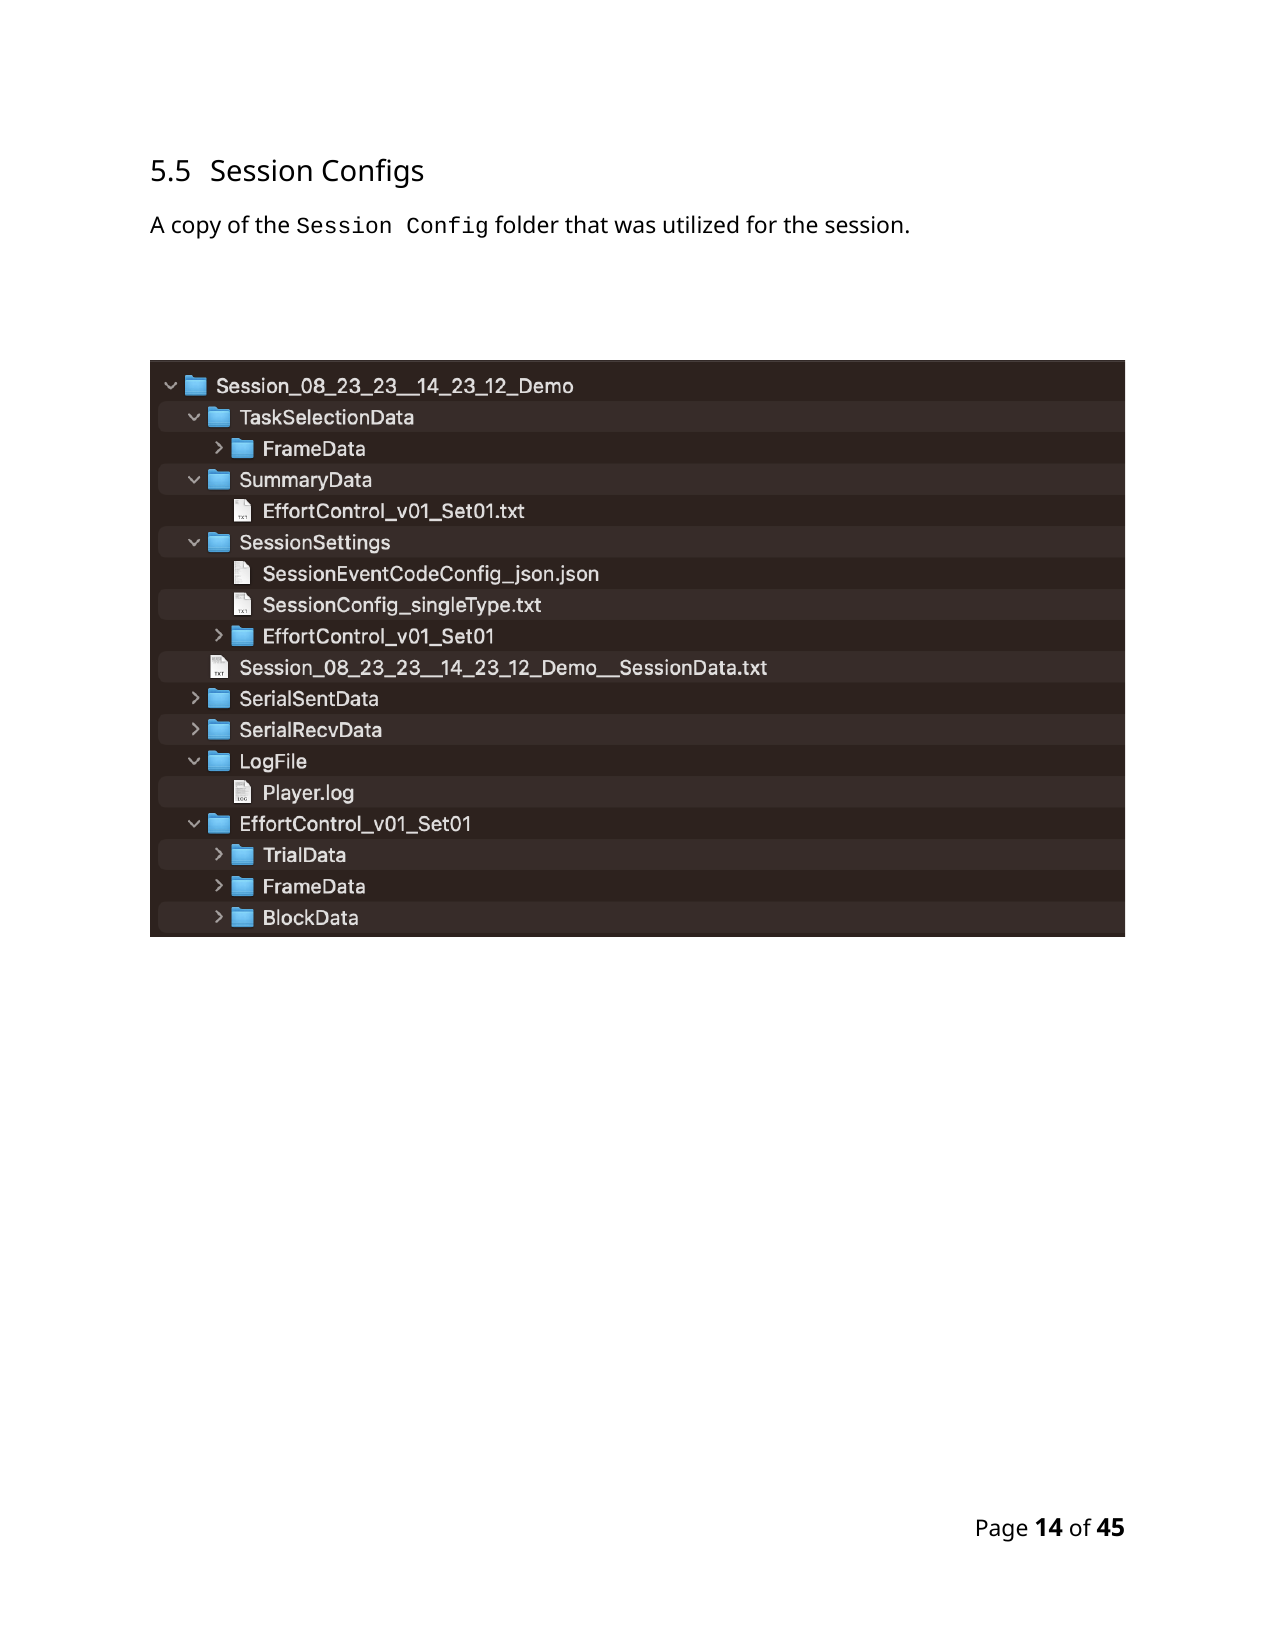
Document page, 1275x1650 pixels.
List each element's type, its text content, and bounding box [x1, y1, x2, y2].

picture [150, 360, 1125, 937]
subtitle Session Configs [150, 150, 1125, 190]
text A copy of the Session Config folder that was utilized for the session. [150, 209, 1125, 241]
